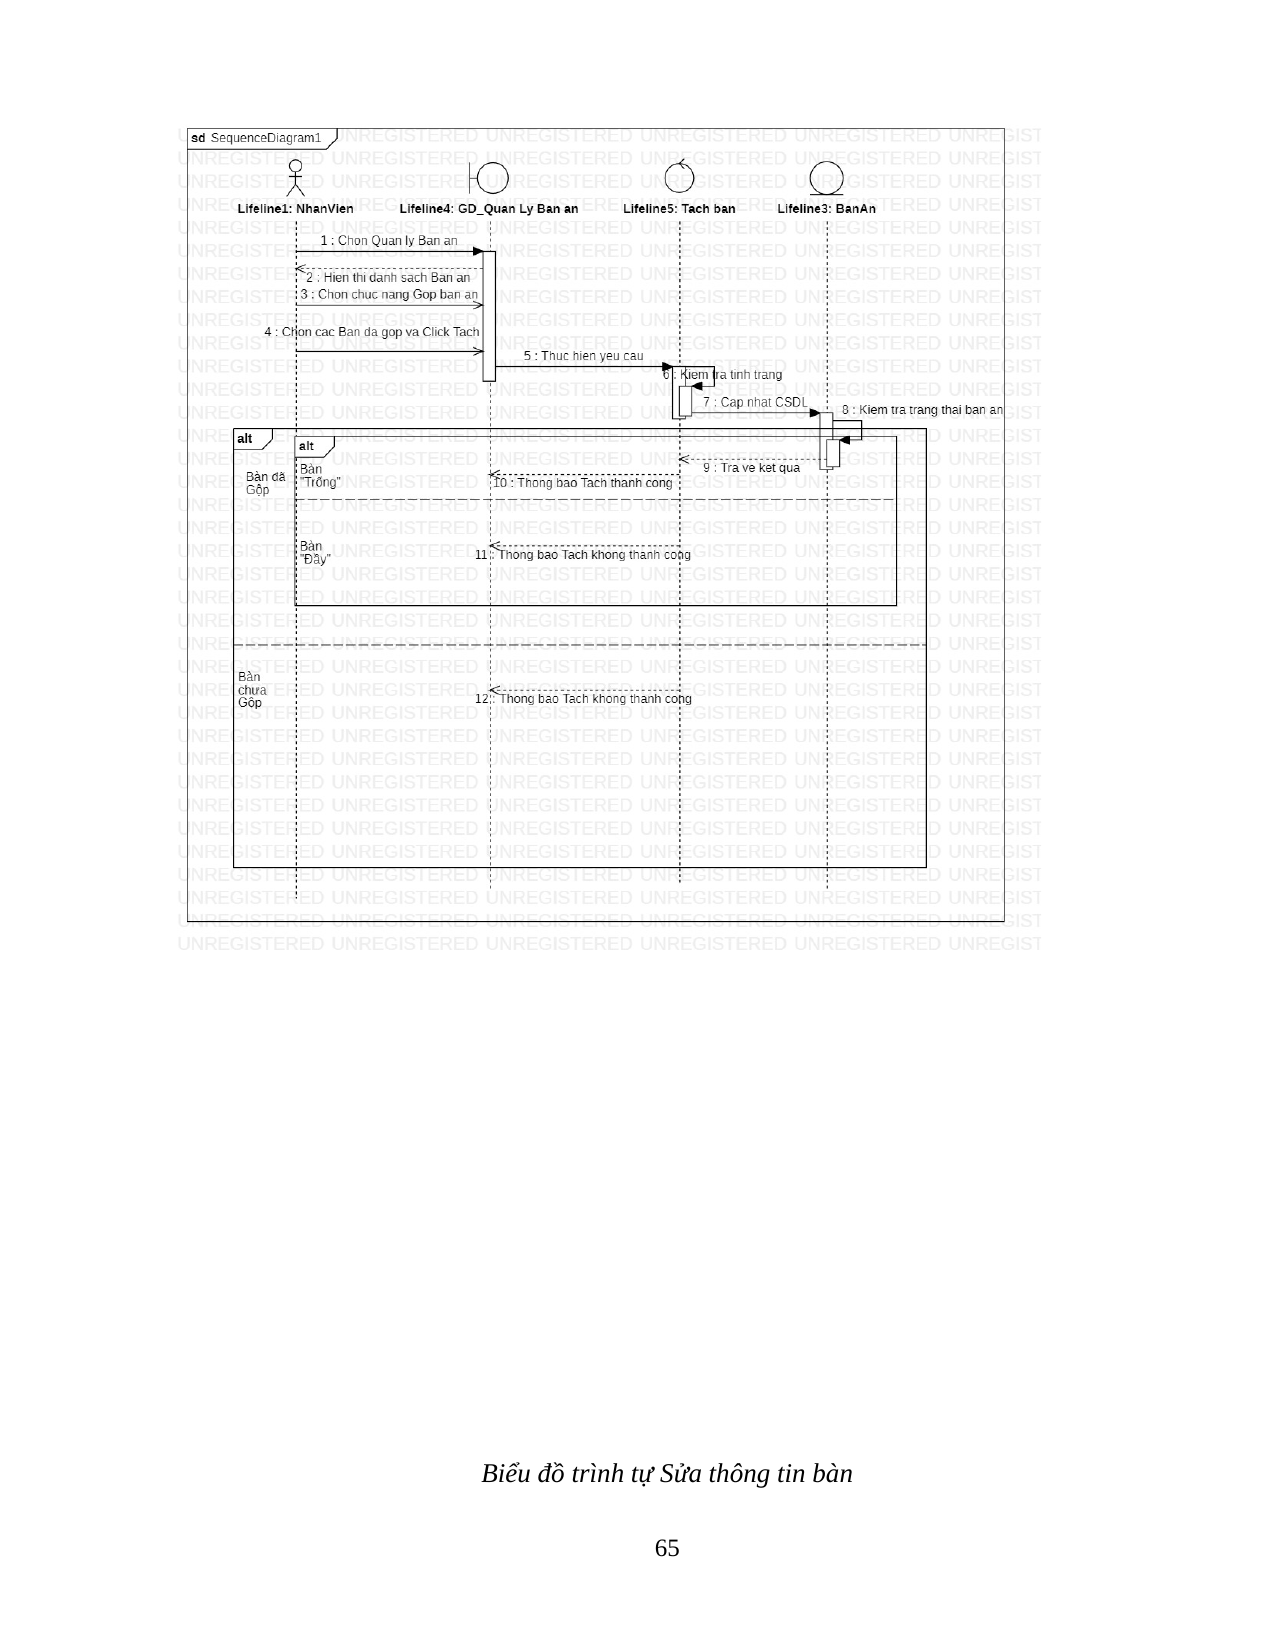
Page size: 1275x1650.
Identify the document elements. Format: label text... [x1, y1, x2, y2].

text Biểu đồ trình tự Sửa thông tin bàn [177, 1457, 1157, 1489]
picture [177, 118, 1042, 959]
